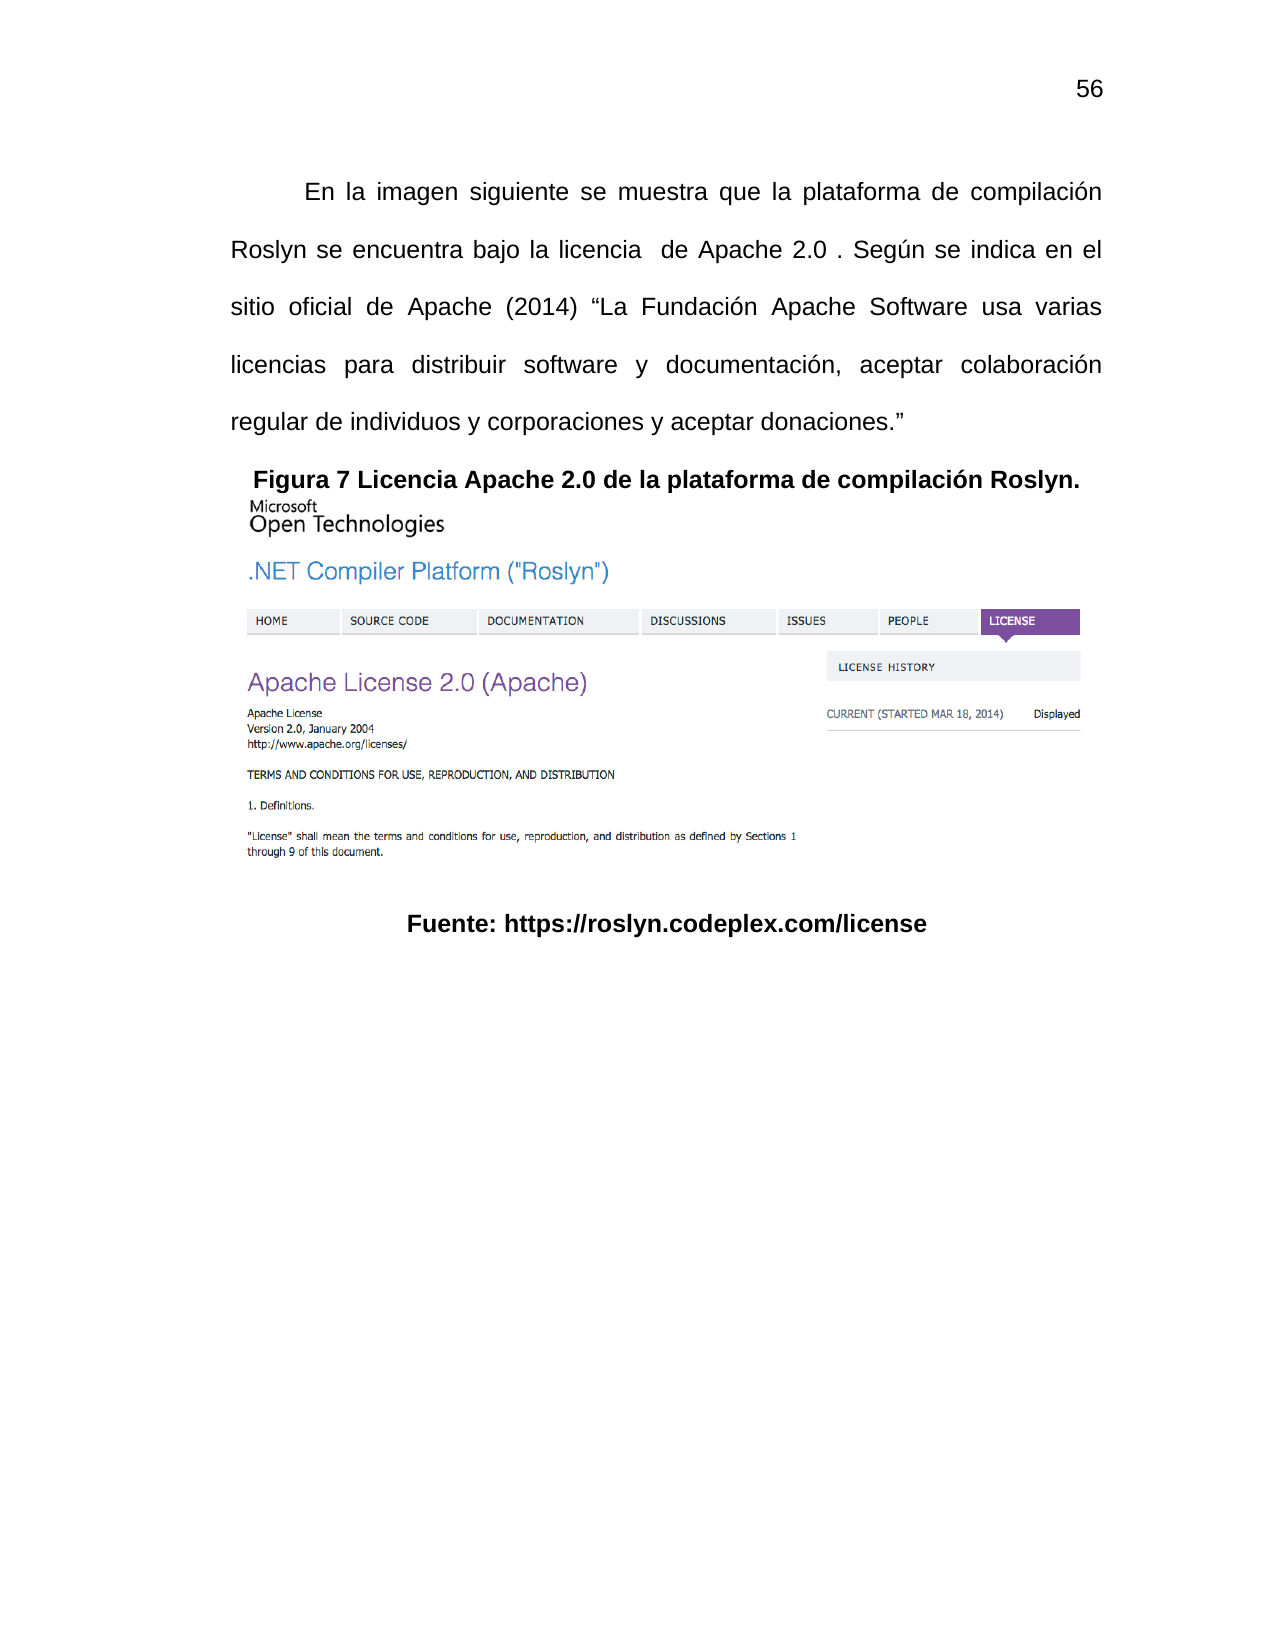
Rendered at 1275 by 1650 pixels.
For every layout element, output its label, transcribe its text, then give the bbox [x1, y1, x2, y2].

text Figura 7 Licencia Apache 2.0 de la plataforma de compilación Roslyn. [230, 465, 1104, 493]
text En la imagen siguiente se muestra que la plataforma de compilación Roslyn se encuentra bajo la licencia de Apache 2.0 . Según se indica en el sitio oficial de Apache (2014) “La Fundación Apache Software usa varias licencias para distribuir software y documentación, aceptar colaboración regular de individuos y corporaciones y aceptar donaciones.” [230, 177, 1104, 436]
subtitle Fuente: https://roslyn.codeplex.com/license [230, 909, 1104, 938]
picture [230, 493, 1104, 860]
